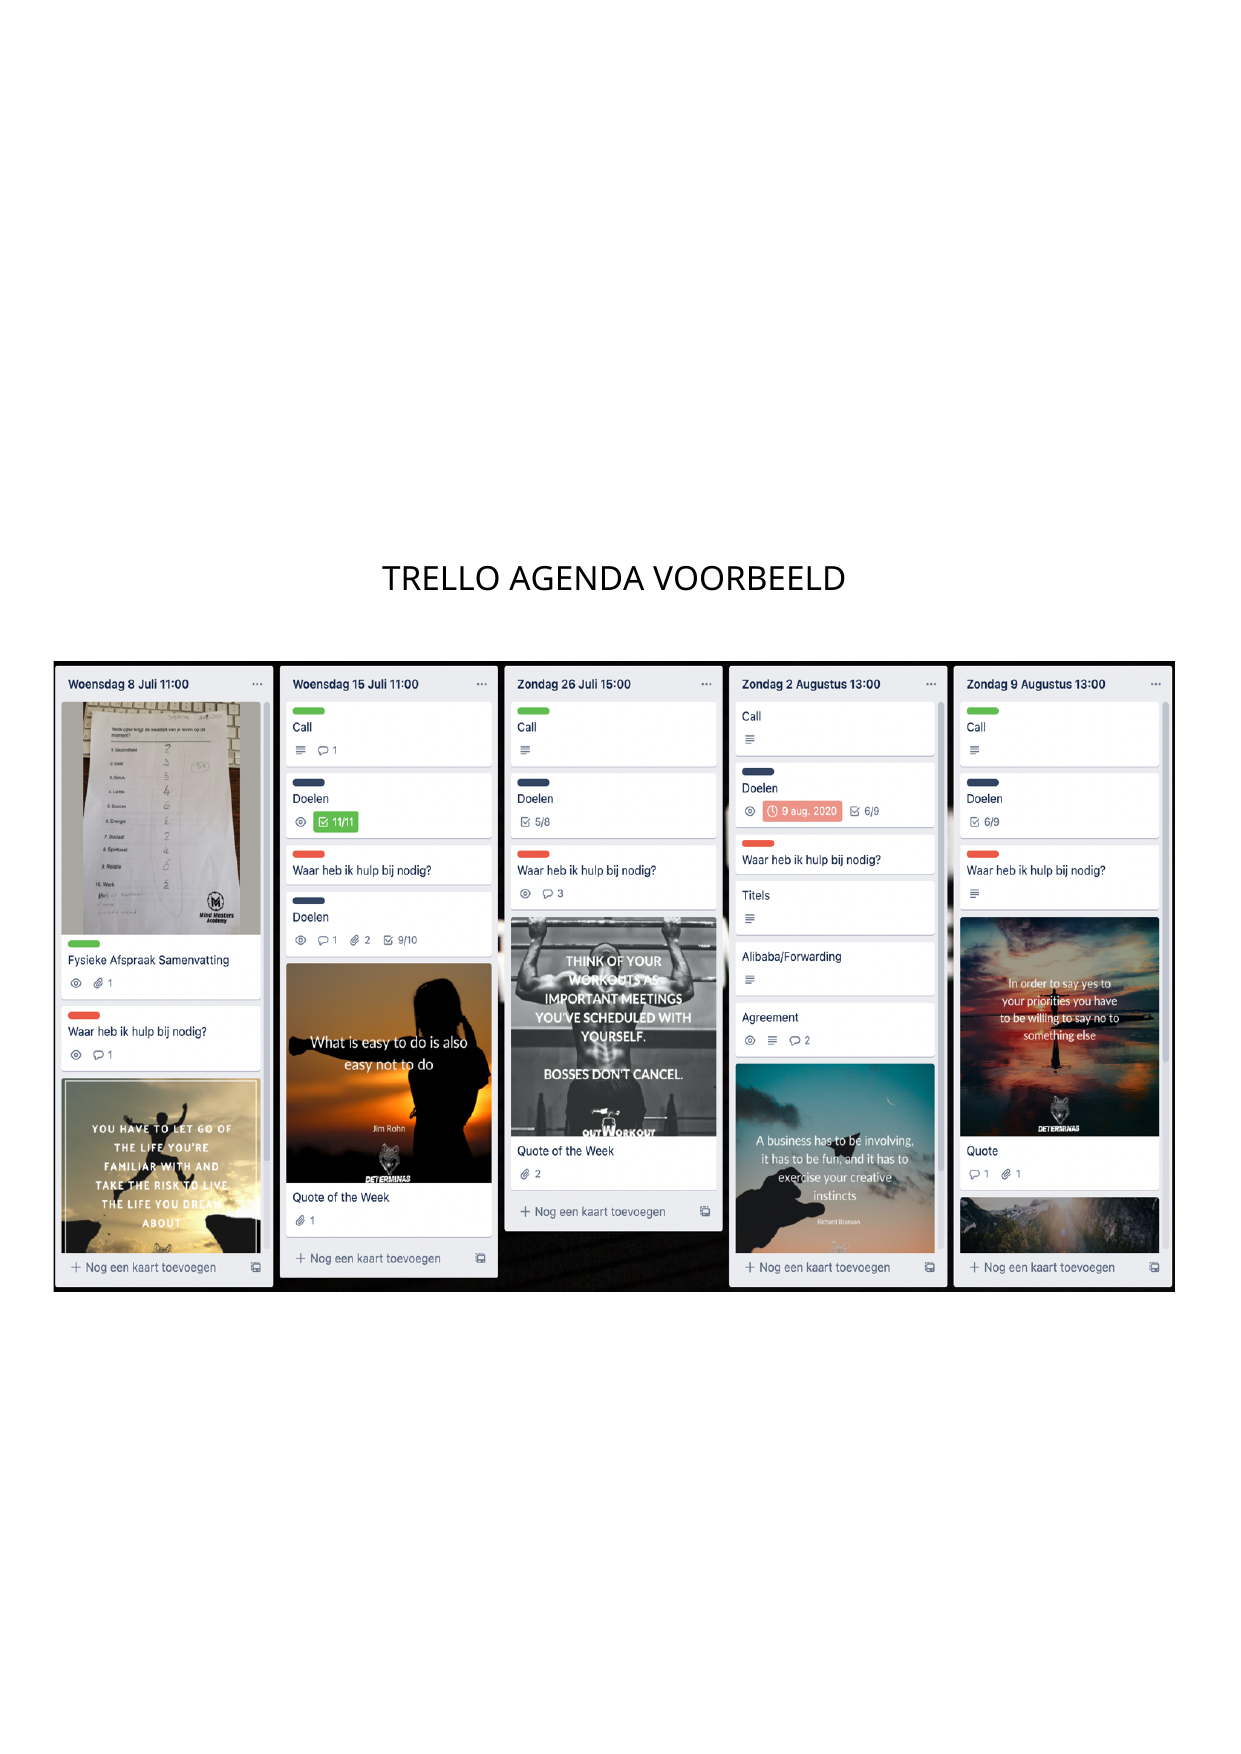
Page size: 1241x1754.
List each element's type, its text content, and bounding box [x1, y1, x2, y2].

text TRELLO AGENDA VOORBEELD [42, 554, 1186, 600]
picture [53, 661, 1175, 1292]
